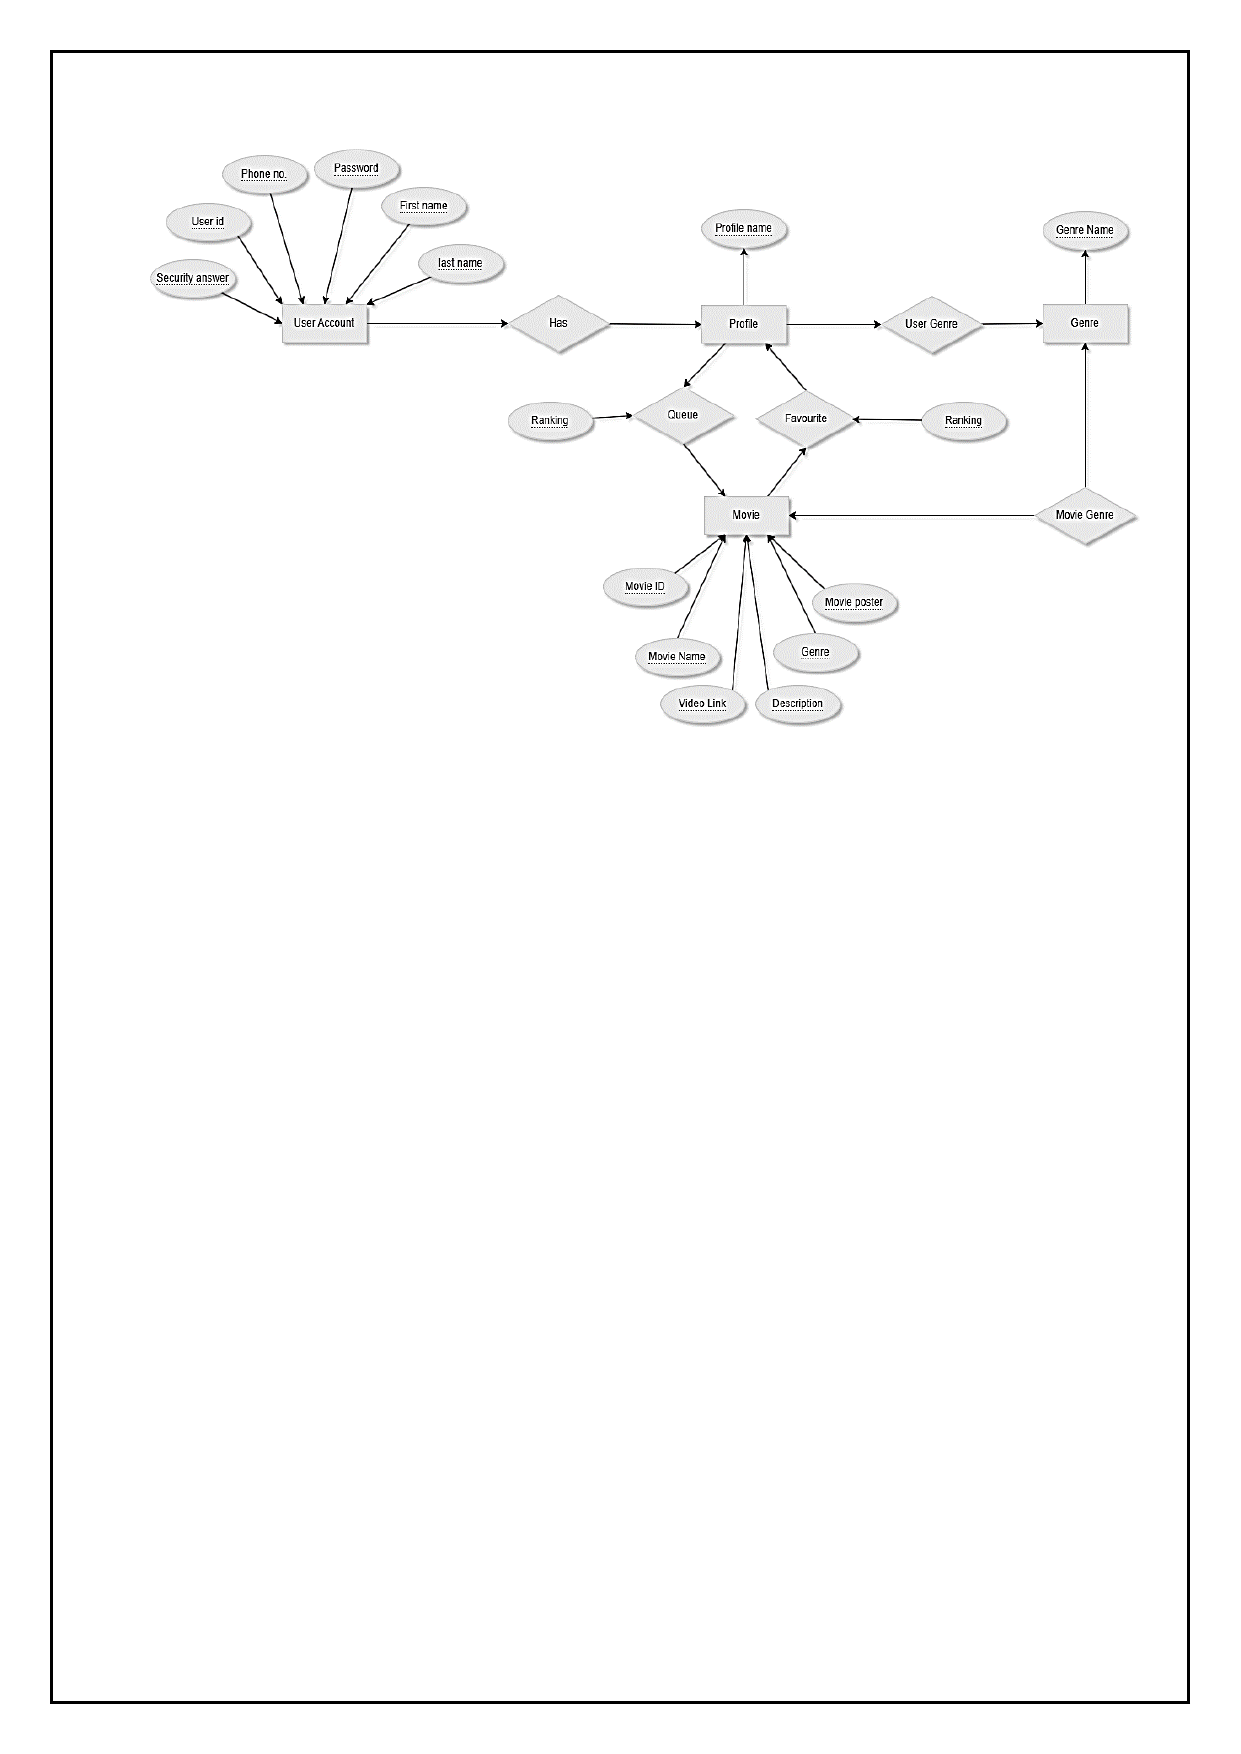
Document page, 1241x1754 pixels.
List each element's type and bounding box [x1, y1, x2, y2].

picture [150, 149, 1145, 733]
